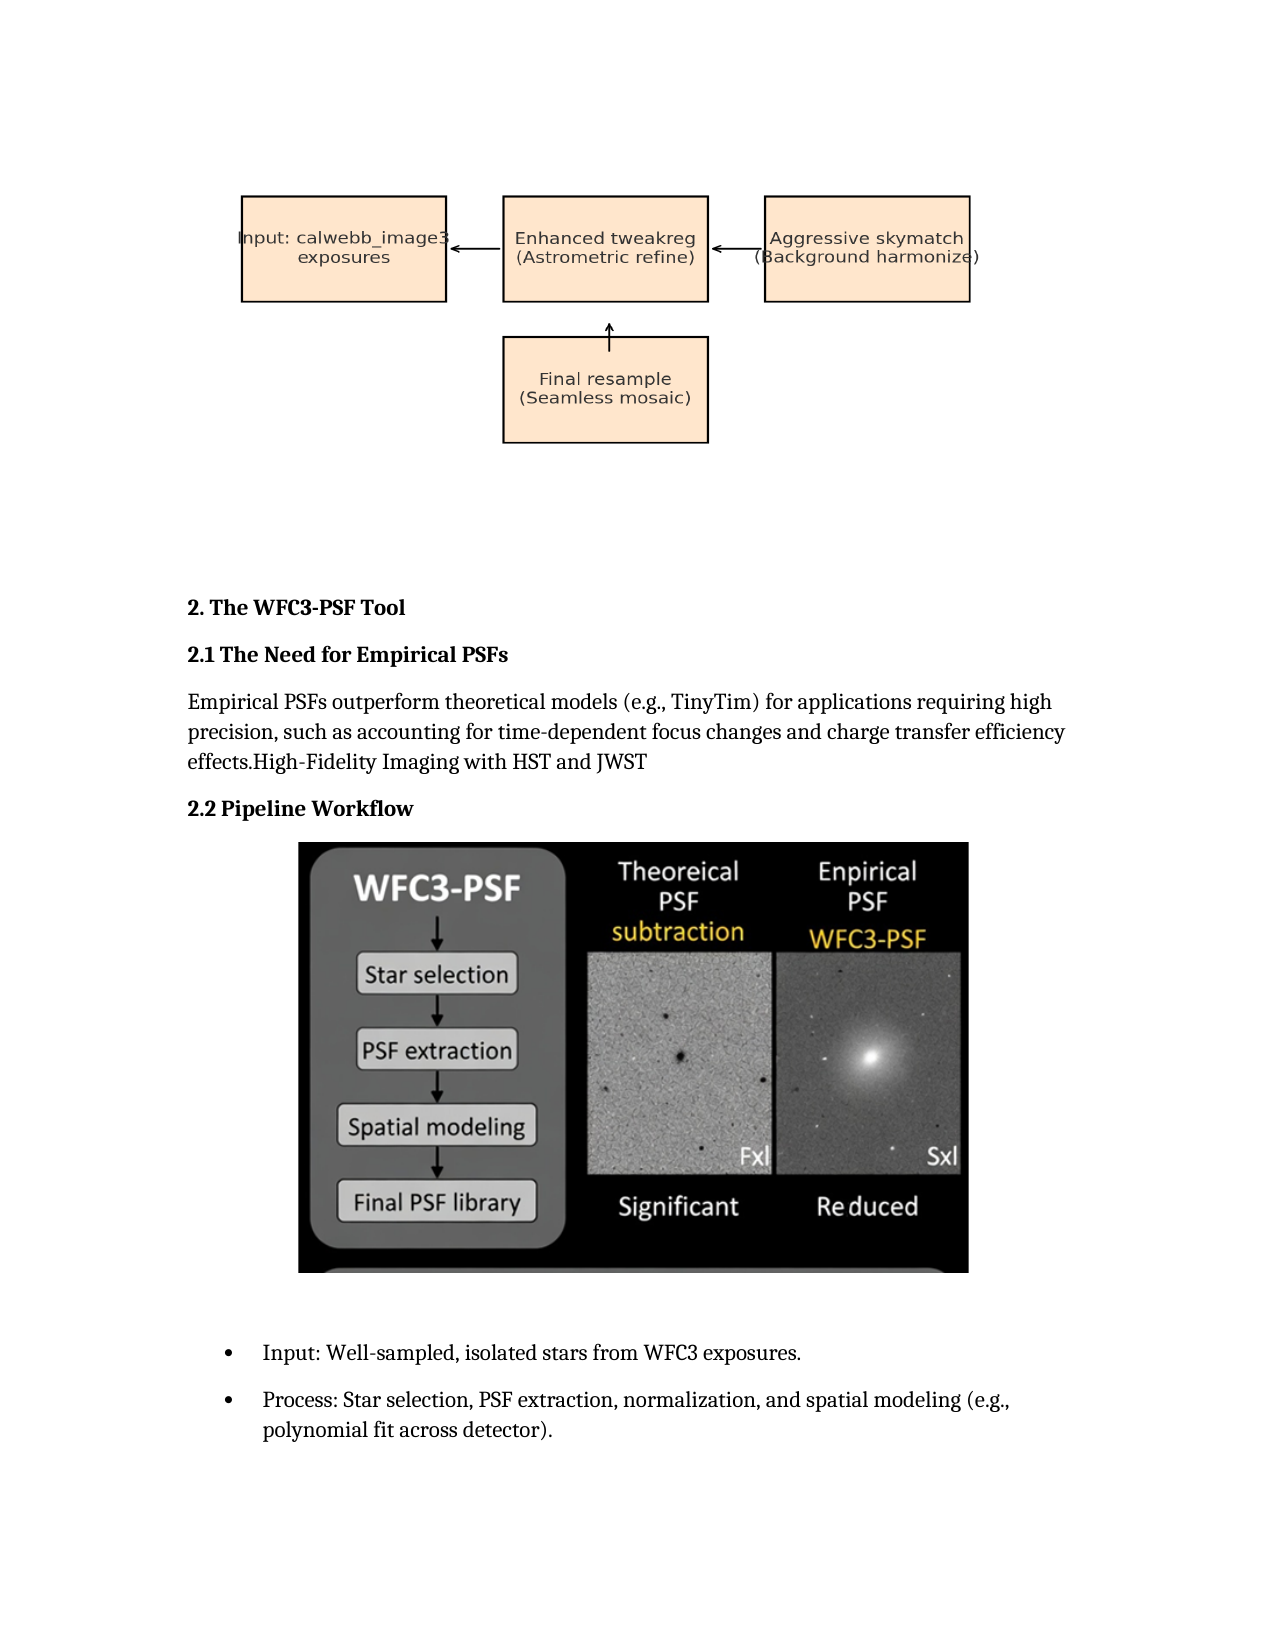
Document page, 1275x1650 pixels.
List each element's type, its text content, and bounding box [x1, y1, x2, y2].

picture [298, 842, 969, 1273]
list Input: Well-sampled, isolated stars from WFC3 exposures. [225, 1340, 1087, 1366]
text Empirical PSFs outperform theoretical models (e.g., TinyTim) for applications requiring high precision, such as accounting for time-dependent focus changes and charge transfer efficiency effects.High-Fidelity Imaging with HST and JWST [187, 689, 1087, 776]
text 2.2 Pipeline Workflow [187, 796, 1087, 822]
picture [187, 150, 1030, 524]
text 2.1 The Need for Empirical PSFs [187, 642, 1087, 668]
text 2. The WFC3-PSF Tool [187, 595, 1087, 621]
list Process: Star selection, PSF extraction, normalization, and spatial modeling (e.g., polynomial fit across detector). [225, 1387, 1087, 1443]
